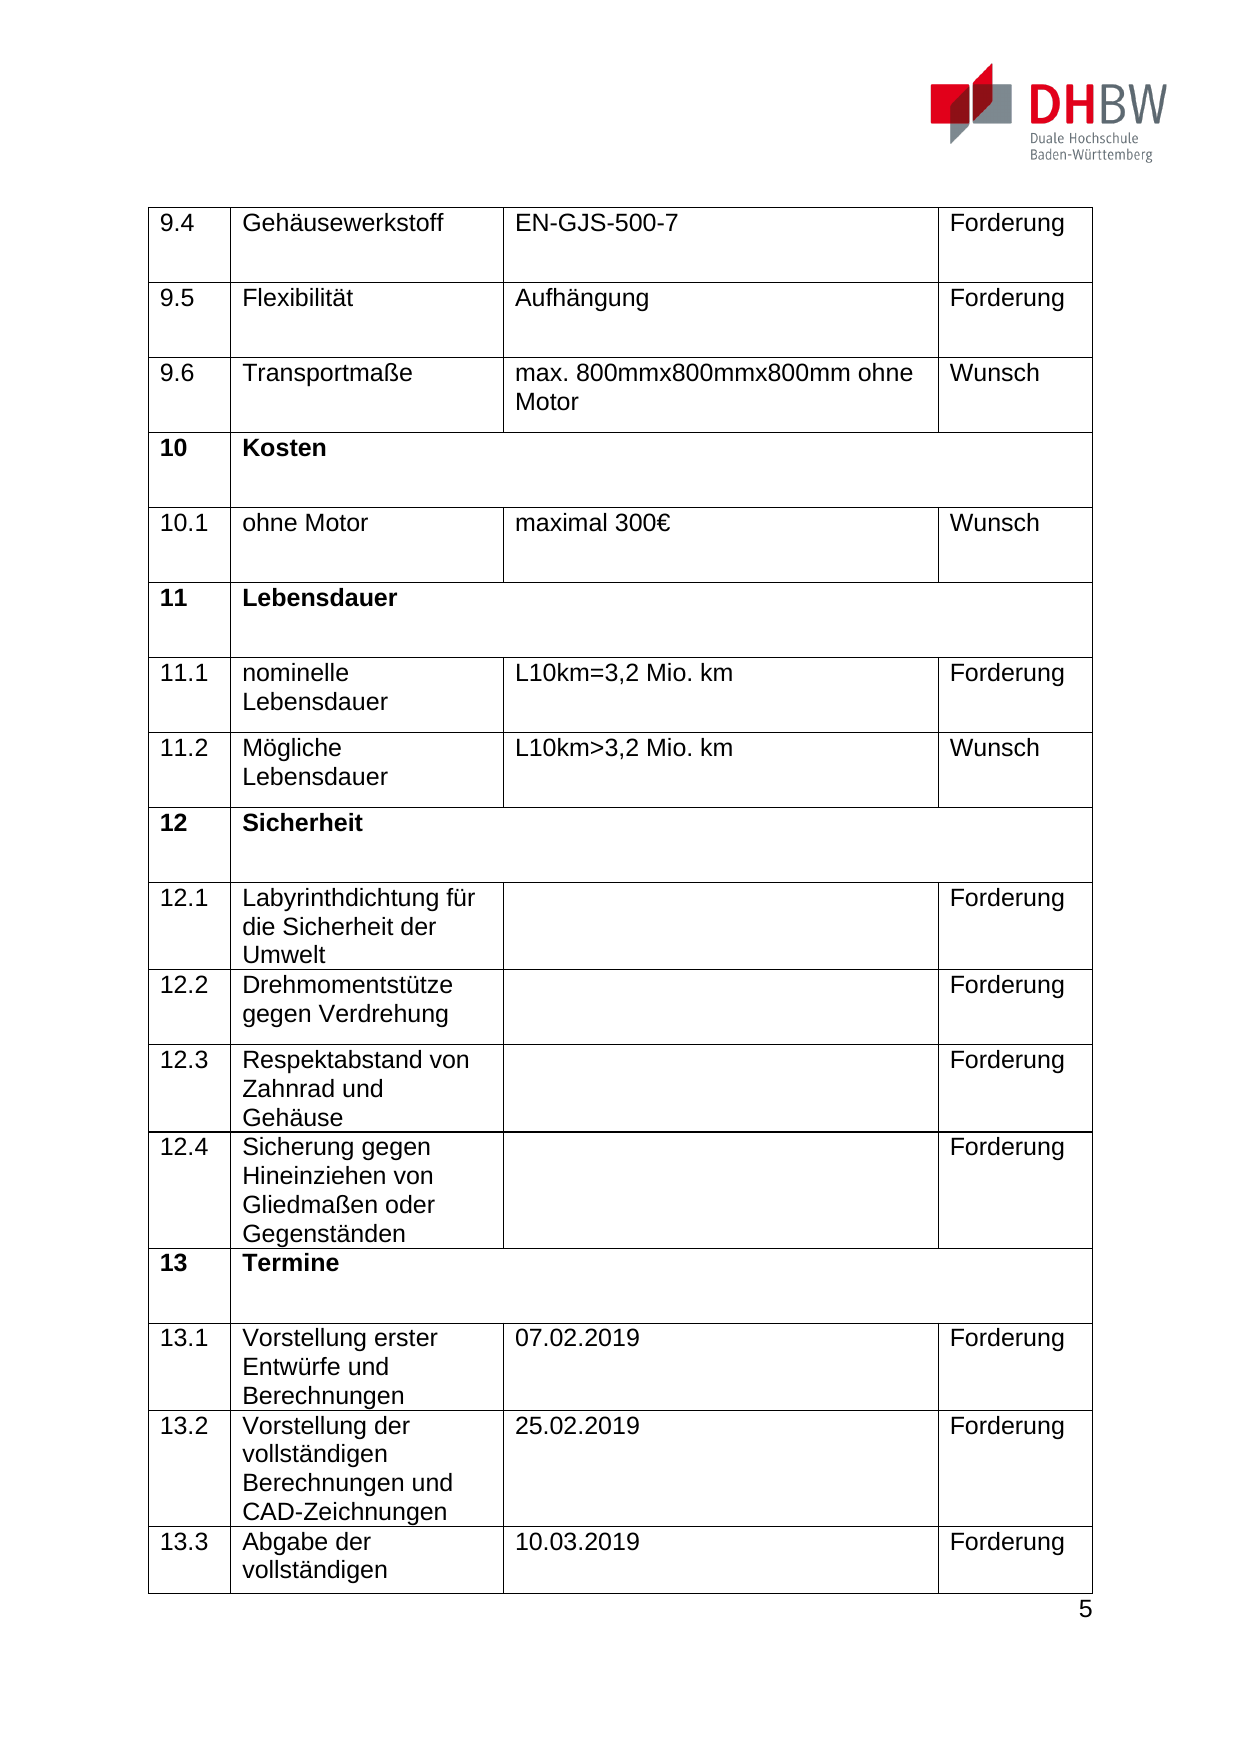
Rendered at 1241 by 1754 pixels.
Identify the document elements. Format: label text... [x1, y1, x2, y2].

table_cell Wunsch [939, 733, 1092, 807]
table_cell 9.6 [149, 358, 230, 432]
table_cell 11.2 [149, 733, 230, 807]
table_cell EN-GJS-500-7 [504, 208, 938, 282]
table_cell [504, 1045, 938, 1131]
table_cell Abgabe der vollständigen Dokumentation in Papierform und auf CD [231, 1527, 503, 1593]
table_cell Forderung [939, 1324, 1092, 1410]
table_cell Sicherung gegen Hineinziehen von Gliedmaßen oder Gegenständen [231, 1133, 503, 1247]
table_cell Forderung [939, 283, 1092, 357]
table_cell 10.03.2019 [504, 1527, 938, 1593]
table_cell Forderung [939, 1411, 1092, 1526]
table_cell 12 [149, 808, 230, 882]
table_cell [504, 970, 938, 1044]
picture [930, 63, 1167, 163]
table_cell 9.4 [149, 208, 230, 282]
table_cell 13.2 [149, 1411, 230, 1526]
table_cell Forderung [939, 658, 1092, 732]
table_cell Transportmaße [231, 358, 503, 432]
table_cell Lebensdauer [231, 583, 1092, 657]
table_cell Forderung [939, 883, 1092, 969]
table_cell 11.1 [149, 658, 230, 732]
table_cell Kosten [231, 433, 1092, 507]
table_cell 13 [149, 1249, 230, 1322]
table_cell Labyrinthdichtung für die Sicherheit der Umwelt [231, 883, 503, 969]
table_cell 11 [149, 583, 230, 657]
table_cell Forderung [939, 970, 1092, 1044]
table_cell nominelle Lebensdauer [231, 658, 503, 732]
table_cell 9.5 [149, 283, 230, 357]
table_cell 25.02.2019 [504, 1411, 938, 1526]
table_cell 10.1 [149, 508, 230, 582]
table_cell Wunsch [939, 508, 1092, 582]
table_cell maximal 300€ [504, 508, 938, 582]
table_cell 13.3 [149, 1527, 230, 1593]
table_cell Forderung [939, 1527, 1092, 1593]
table_cell max. 800mmx800mmx800mm ohne Motor [504, 358, 938, 432]
table_cell 10 [149, 433, 230, 507]
table_cell L10km>3,2 Mio. km [504, 733, 938, 807]
table_cell ohne Motor [231, 508, 503, 582]
table_cell Vorstellung der vollständigen Berechnungen und CAD-Zeichnungen [231, 1411, 503, 1526]
table_cell [504, 1133, 938, 1247]
table_cell Wunsch [939, 358, 1092, 432]
table_cell L10km=3,2 Mio. km [504, 658, 938, 732]
table_cell Aufhängung [504, 283, 938, 357]
table_cell Termine [231, 1249, 1092, 1322]
table_cell Drehmomentstütze gegen Verdrehung [231, 970, 503, 1044]
table_cell Forderung [939, 1045, 1092, 1131]
table_cell Forderung [939, 208, 1092, 282]
table_cell Vorstellung erster Entwürfe und Berechnungen [231, 1324, 503, 1410]
table_cell [504, 883, 938, 969]
table_cell 12.3 [149, 1045, 230, 1131]
table_cell 13.1 [149, 1324, 230, 1410]
table_cell Respektabstand von Zahnrad und Gehäuse [231, 1045, 503, 1131]
table_cell 12.4 [149, 1133, 230, 1247]
table_cell Gehäusewerkstoff [231, 208, 503, 282]
table_cell Forderung [939, 1133, 1092, 1247]
table_cell Flexibilität [231, 283, 503, 357]
table_cell 12.1 [149, 883, 230, 969]
table_cell 07.02.2019 [504, 1324, 938, 1410]
table_cell Mögliche Lebensdauer [231, 733, 503, 807]
table_cell Sicherheit [231, 808, 1092, 882]
table_cell 12.2 [149, 970, 230, 1044]
